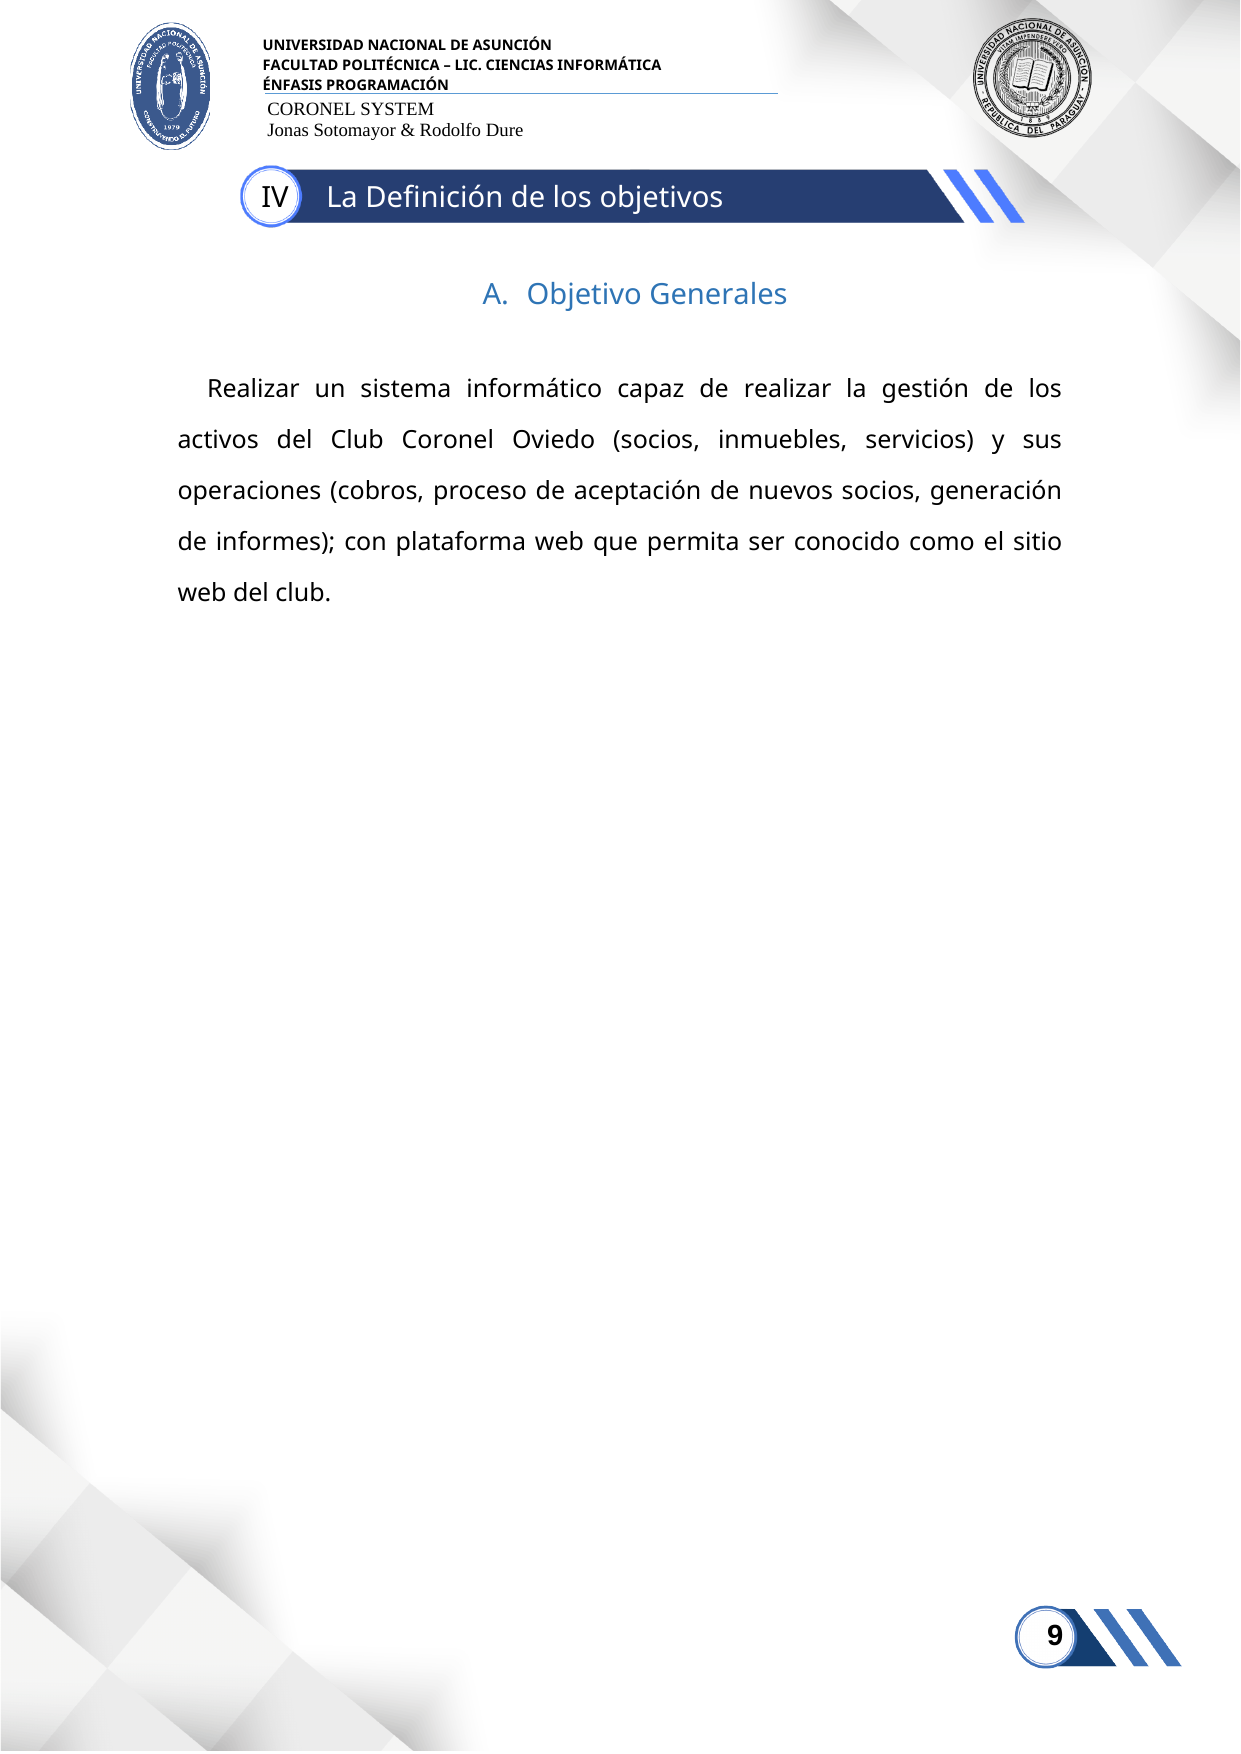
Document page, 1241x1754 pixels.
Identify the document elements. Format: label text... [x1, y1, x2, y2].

picture [235, 0, 1241, 492]
picture [128, 22, 210, 148]
text Realizar un sistema informático capaz de realizar la gestión de los activos del Club Coronel Oviedo (socios, inmuebles, servicios) y sus operaciones (cobros, proceso de aceptación de nuevos socios, generación de informes); con plataforma web que permita ser conocido como el sitio web del club. [177, 371, 1063, 609]
picture [2, 1259, 887, 1751]
text La Definición de los objetivos [288, 176, 1063, 216]
text Objetivo Generales [207, 273, 1063, 313]
picture [1005, 1600, 1185, 1674]
